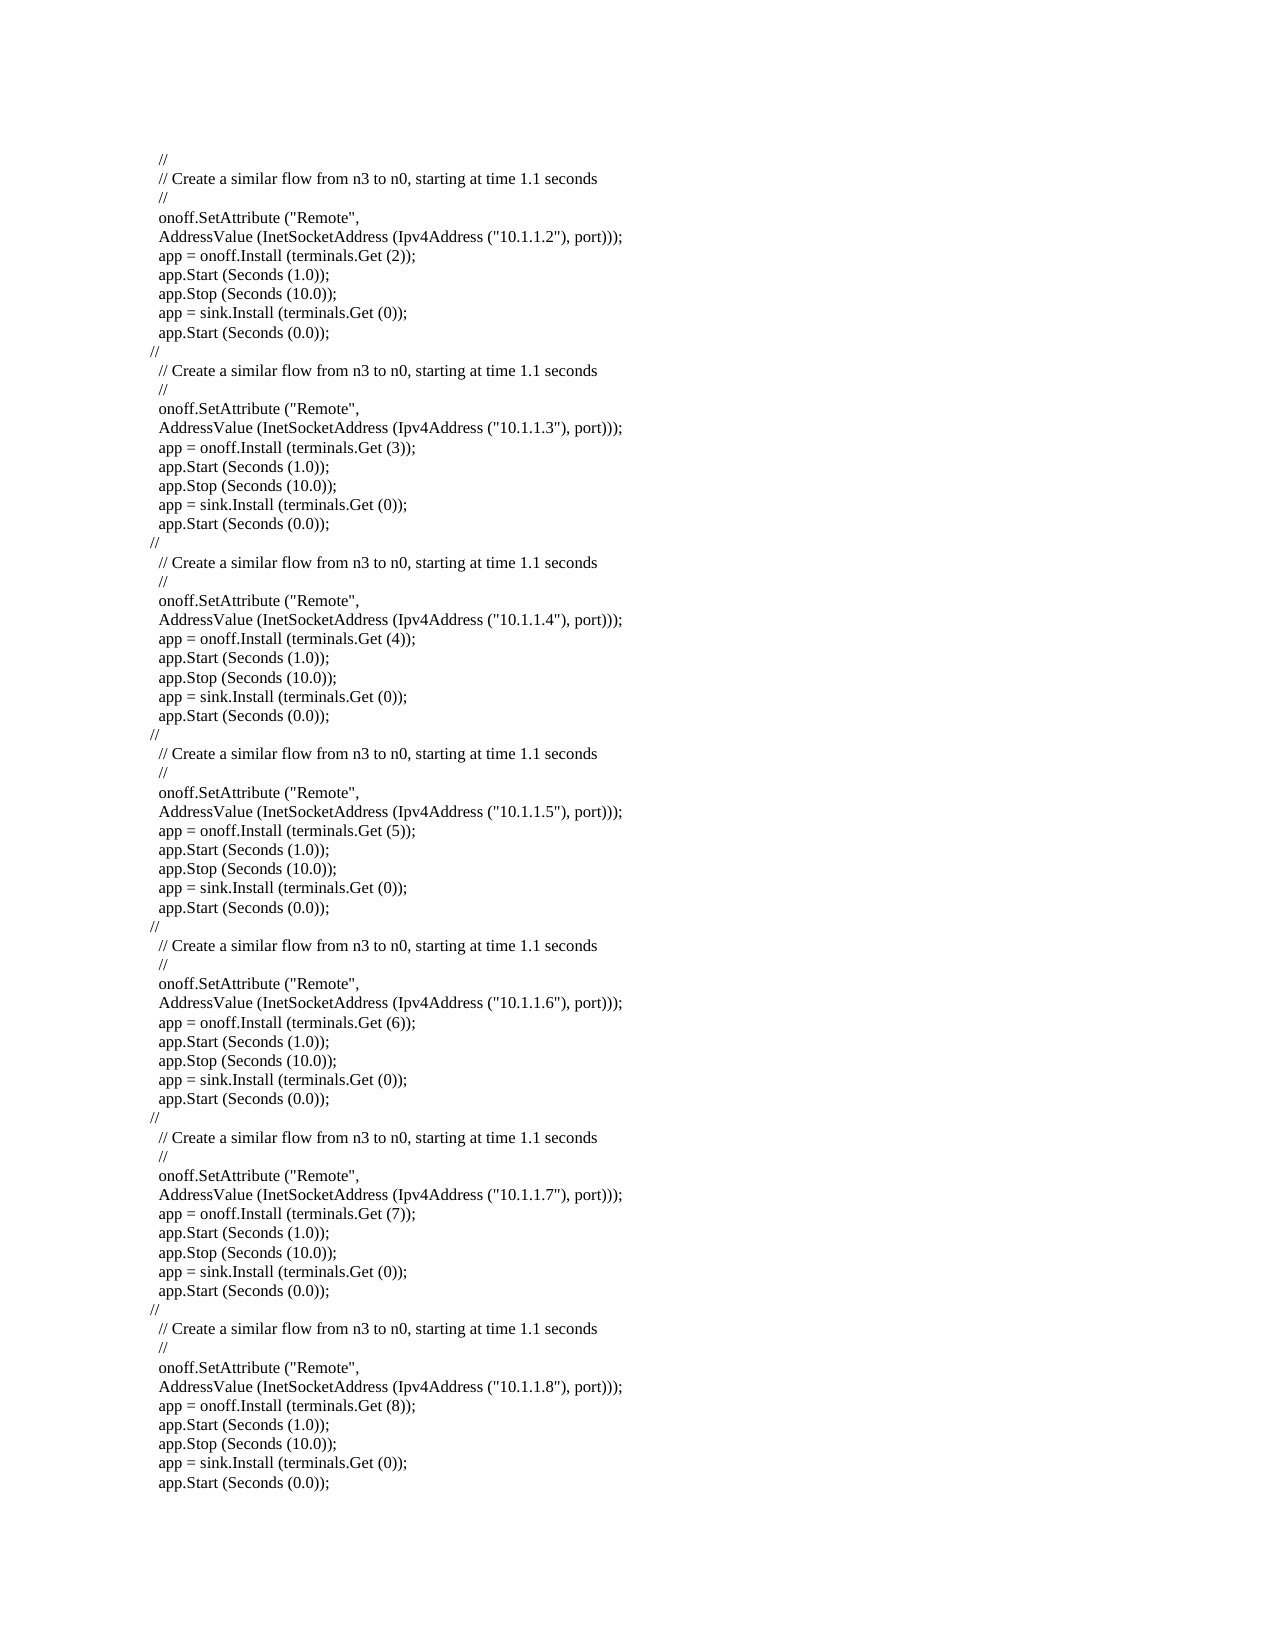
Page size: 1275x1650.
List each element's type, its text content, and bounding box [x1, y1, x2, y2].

text app.Start (Seconds (0.0)); [150, 897, 1125, 917]
text AddressValue (InetSocketAddress (Ipv4Address ("10.1.1.5"), port))); [150, 802, 1125, 821]
text // Create a similar flow from n3 to n0, starting at time 1.1 seconds [150, 552, 1125, 572]
text // [150, 150, 1125, 169]
text AddressValue (InetSocketAddress (Ipv4Address ("10.1.1.8"), port))); [150, 1377, 1125, 1396]
text app = sink.Install (terminals.Get (0)); [150, 1262, 1125, 1281]
text app = sink.Install (terminals.Get (0)); [150, 495, 1125, 514]
text // [150, 1147, 1125, 1166]
text AddressValue (InetSocketAddress (Ipv4Address ("10.1.1.2"), port))); [150, 227, 1125, 246]
text app = sink.Install (terminals.Get (0)); [150, 1453, 1125, 1472]
text onoff.SetAttribute ("Remote", [150, 1357, 1125, 1377]
text app = onoff.Install (terminals.Get (5)); [150, 821, 1125, 840]
text app.Stop (Seconds (10.0)); [150, 667, 1125, 687]
text app = sink.Install (terminals.Get (0)); [150, 687, 1125, 706]
text app.Stop (Seconds (10.0)); [150, 1051, 1125, 1070]
text app.Start (Seconds (1.0)); [150, 457, 1125, 476]
text app.Start (Seconds (1.0)); [150, 1415, 1125, 1434]
text app.Start (Seconds (0.0)); [150, 514, 1125, 533]
text app.Start (Seconds (1.0)); [150, 1223, 1125, 1242]
text onoff.SetAttribute ("Remote", [150, 782, 1125, 802]
text // Create a similar flow from n3 to n0, starting at time 1.1 seconds [150, 936, 1125, 955]
text app = sink.Install (terminals.Get (0)); [150, 1070, 1125, 1089]
text // [150, 533, 1125, 552]
text onoff.SetAttribute ("Remote", [150, 974, 1125, 993]
text // Create a similar flow from n3 to n0, starting at time 1.1 seconds [150, 1127, 1125, 1147]
text // [150, 1300, 1125, 1319]
text onoff.SetAttribute ("Remote", [150, 207, 1125, 227]
text // [150, 725, 1125, 744]
text app.Start (Seconds (1.0)); [150, 265, 1125, 284]
text app.Start (Seconds (0.0)); [150, 1281, 1125, 1300]
text app = onoff.Install (terminals.Get (2)); [150, 246, 1125, 265]
text app.Stop (Seconds (10.0)); [150, 1434, 1125, 1453]
text app.Start (Seconds (1.0)); [150, 840, 1125, 859]
text app.Start (Seconds (1.0)); [150, 1032, 1125, 1051]
text onoff.SetAttribute ("Remote", [150, 399, 1125, 418]
text app = sink.Install (terminals.Get (0)); [150, 303, 1125, 322]
text app.Stop (Seconds (10.0)); [150, 859, 1125, 878]
text app.Start (Seconds (0.0)); [150, 706, 1125, 725]
text // [150, 1338, 1125, 1357]
text app = onoff.Install (terminals.Get (7)); [150, 1204, 1125, 1223]
text // [150, 572, 1125, 591]
text app = sink.Install (terminals.Get (0)); [150, 878, 1125, 897]
text AddressValue (InetSocketAddress (Ipv4Address ("10.1.1.6"), port))); [150, 993, 1125, 1012]
text // Create a similar flow from n3 to n0, starting at time 1.1 seconds [150, 361, 1125, 380]
text // Create a similar flow from n3 to n0, starting at time 1.1 seconds [150, 744, 1125, 763]
text app.Start (Seconds (0.0)); [150, 1472, 1125, 1492]
text // [150, 342, 1125, 361]
text // [150, 1108, 1125, 1127]
text // [150, 763, 1125, 782]
text AddressValue (InetSocketAddress (Ipv4Address ("10.1.1.4"), port))); [150, 610, 1125, 629]
text app = onoff.Install (terminals.Get (3)); [150, 437, 1125, 457]
text app.Stop (Seconds (10.0)); [150, 476, 1125, 495]
text // Create a similar flow from n3 to n0, starting at time 1.1 seconds [150, 1319, 1125, 1338]
text AddressValue (InetSocketAddress (Ipv4Address ("10.1.1.7"), port))); [150, 1185, 1125, 1204]
text // [150, 917, 1125, 936]
text app.Stop (Seconds (10.0)); [150, 284, 1125, 303]
text app = onoff.Install (terminals.Get (8)); [150, 1396, 1125, 1415]
text app.Start (Seconds (1.0)); [150, 648, 1125, 667]
text // Create a similar flow from n3 to n0, starting at time 1.1 seconds [150, 169, 1125, 188]
text app.Start (Seconds (0.0)); [150, 1089, 1125, 1108]
text app.Start (Seconds (0.0)); [150, 322, 1125, 342]
text app = onoff.Install (terminals.Get (6)); [150, 1012, 1125, 1032]
text // [150, 955, 1125, 974]
text // [150, 188, 1125, 207]
text onoff.SetAttribute ("Remote", [150, 591, 1125, 610]
text app.Stop (Seconds (10.0)); [150, 1242, 1125, 1262]
text // [150, 380, 1125, 399]
text app = onoff.Install (terminals.Get (4)); [150, 629, 1125, 648]
text onoff.SetAttribute ("Remote", [150, 1166, 1125, 1185]
text AddressValue (InetSocketAddress (Ipv4Address ("10.1.1.3"), port))); [150, 418, 1125, 437]
